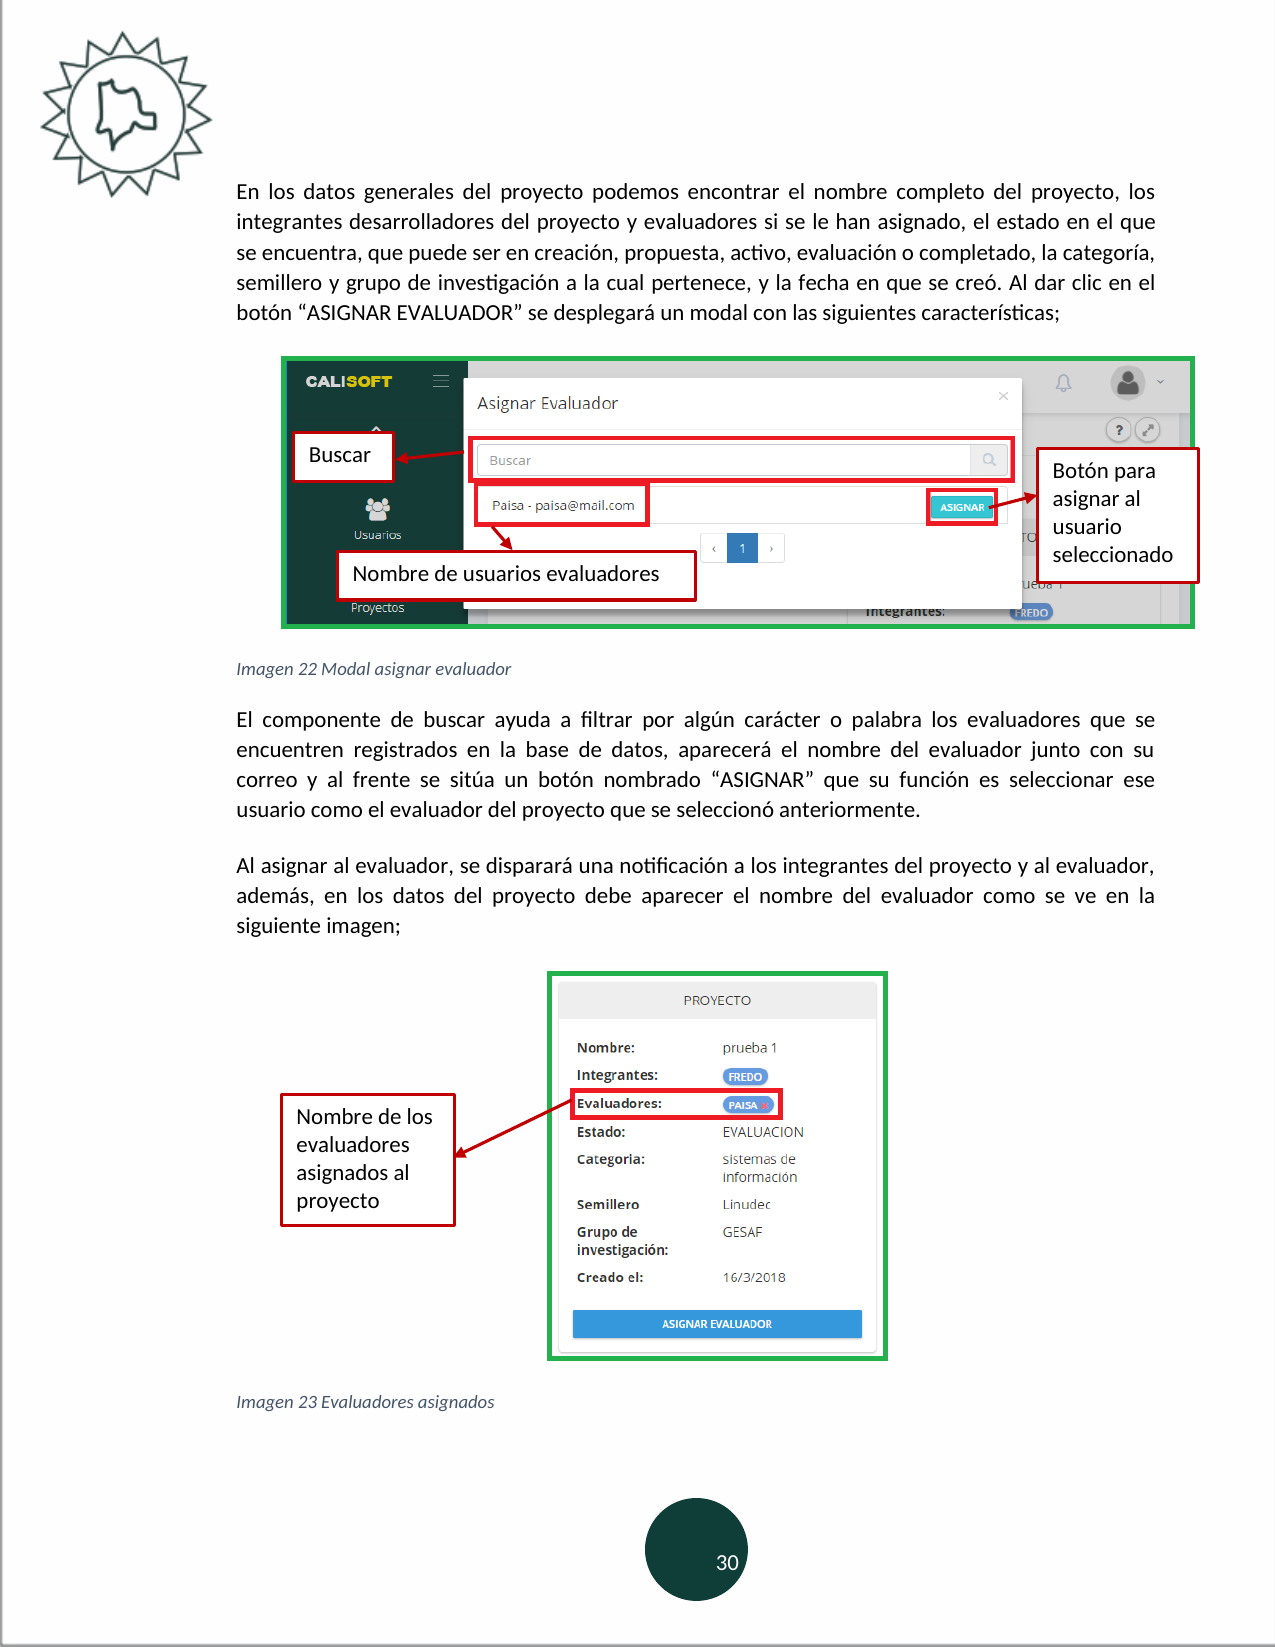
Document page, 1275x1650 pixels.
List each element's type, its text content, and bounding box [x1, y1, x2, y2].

text El componente de buscar ayuda a filtrar por algún carácter o palabra los evaluadores que se encuentren registrados en la base de datos, aparecerá el nombre del evaluador junto con su correo y al frente se sitúa un botón nombrado “ASIGNAR” que su función es seleccionar ese usuario como el evaluador del proyecto que se seleccionó anteriormente. [236, 705, 1157, 823]
picture [0, 0, 1275, 1647]
text En los datos generales del proyecto podemos encontrar el nombre completo del proyecto, los integrantes desarrolladores del proyecto y evaluadores si se le han asignado, el estado en el que se encuentra, que puede ser en creación, propuesta, activo, evaluación o completado, la categoría, semillero y grupo de investigación a la cual pertenece, y la fecha en que se creó. Al dar clic en el botón “ASIGNAR EVALUADOR” se desplegará un modal con las siguientes características; [236, 177, 1157, 326]
text Al asignar al evaluador, se disparará una notificación a los integrantes del proyecto y al evaluador, además, en los datos del proyecto debe aparecer el nombre del evaluador como se ve en la siguiente imagen; [236, 851, 1157, 939]
